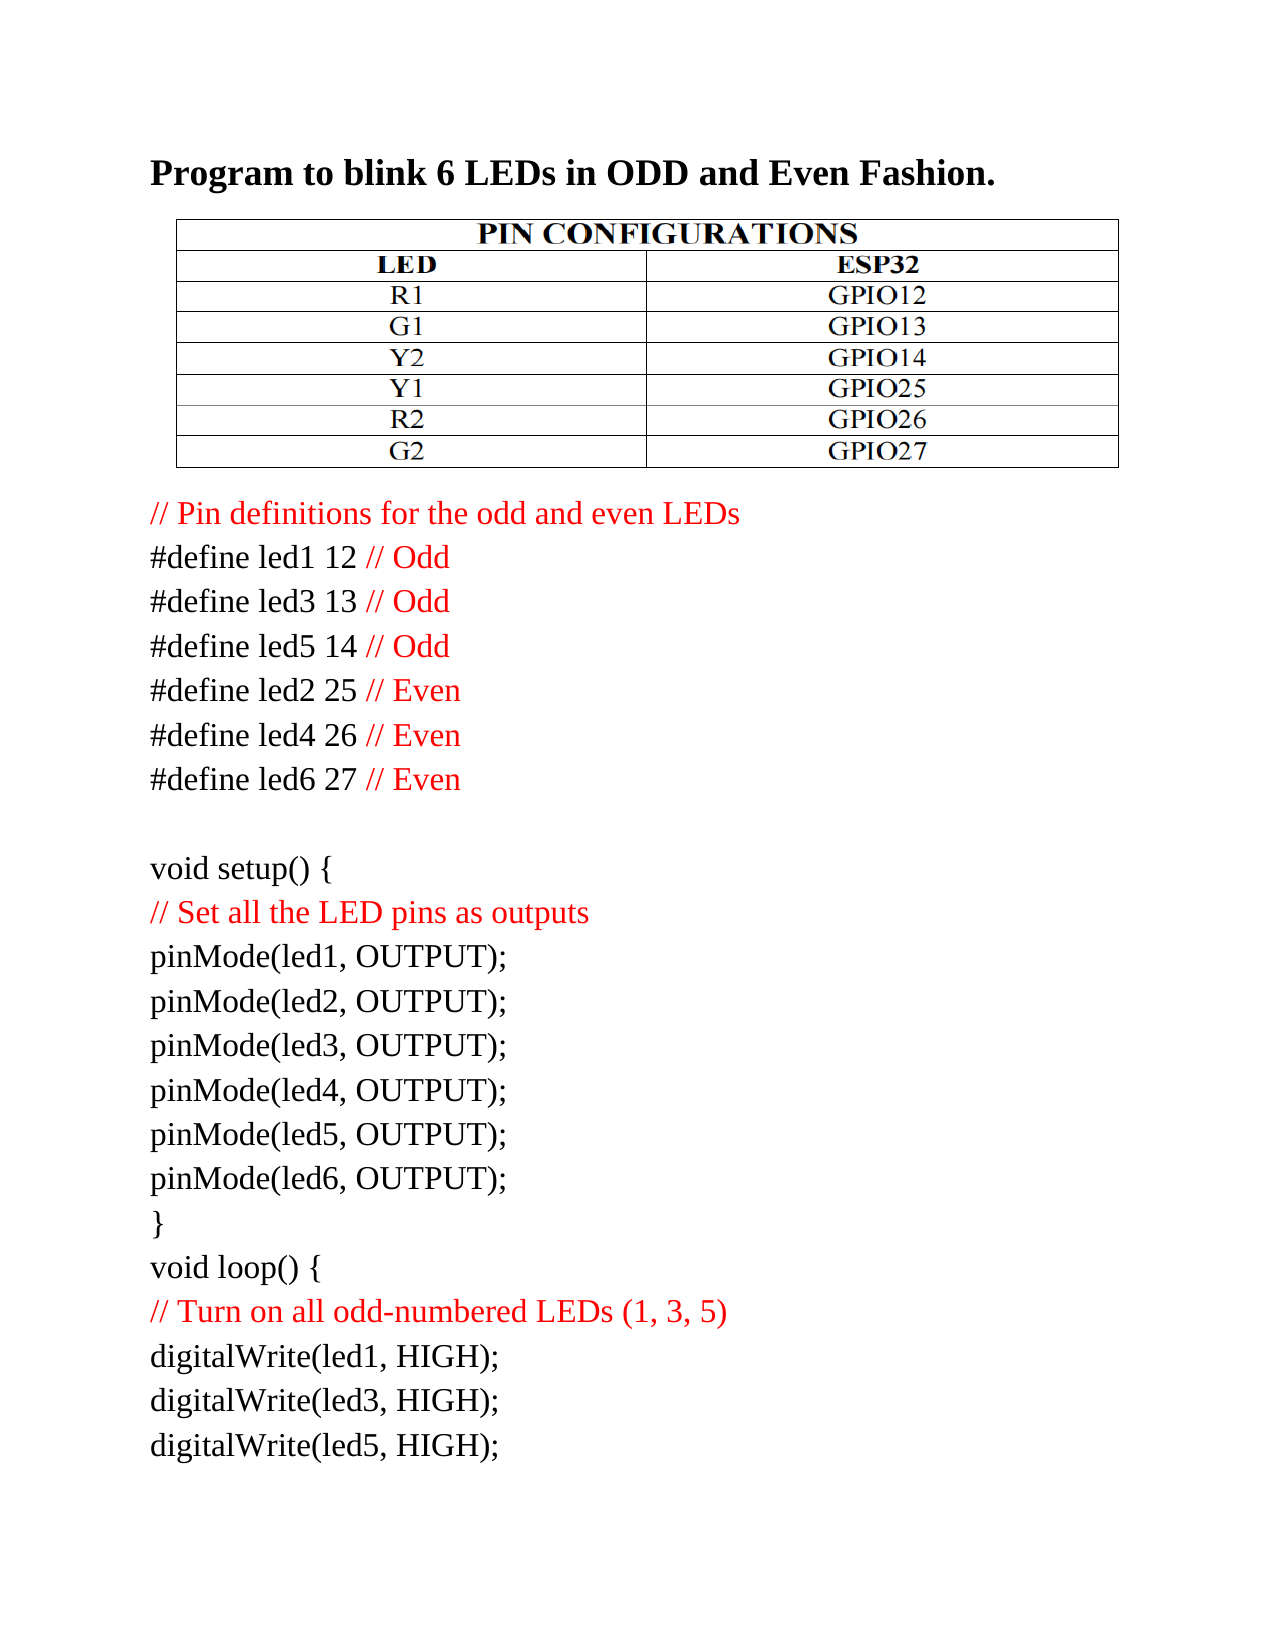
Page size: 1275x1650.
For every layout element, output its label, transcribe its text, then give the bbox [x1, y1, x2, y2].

text pinMode(led1, OUTPUT); [150, 937, 1125, 975]
text // Turn on all odd-numbered LEDs (1, 3, 5) [150, 1292, 1125, 1330]
text Program to blink 6 LEDs in ODD and Even Fashion. [150, 150, 1125, 193]
text pinMode(led6, OUTPUT); [150, 1159, 1125, 1197]
text #define led4 26 // Even [150, 715, 1125, 753]
text void loop() { [150, 1247, 1125, 1286]
text #define led6 27 // Even [150, 759, 1125, 798]
text } [150, 1203, 1125, 1241]
text #define led5 14 // Odd [150, 626, 1125, 664]
text pinMode(led3, OUTPUT); [150, 1026, 1125, 1064]
text pinMode(led5, OUTPUT); [150, 1114, 1125, 1153]
text digitalWrite(led5, HIGH); [150, 1425, 1125, 1463]
text digitalWrite(led1, HIGH); [150, 1336, 1125, 1374]
text #define led1 12 // Odd [150, 537, 1125, 576]
text pinMode(led2, OUTPUT); [150, 981, 1125, 1019]
text digitalWrite(led3, HIGH); [150, 1381, 1125, 1419]
text pinMode(led4, OUTPUT); [150, 1070, 1125, 1108]
text #define led2 25 // Even [150, 671, 1125, 709]
text // Pin definitions for the odd and even LEDs [150, 217, 1125, 531]
text // Set all the LED pins as outputs [150, 892, 1125, 931]
text #define led3 13 // Odd [150, 582, 1125, 620]
text void setup() { [150, 848, 1125, 886]
